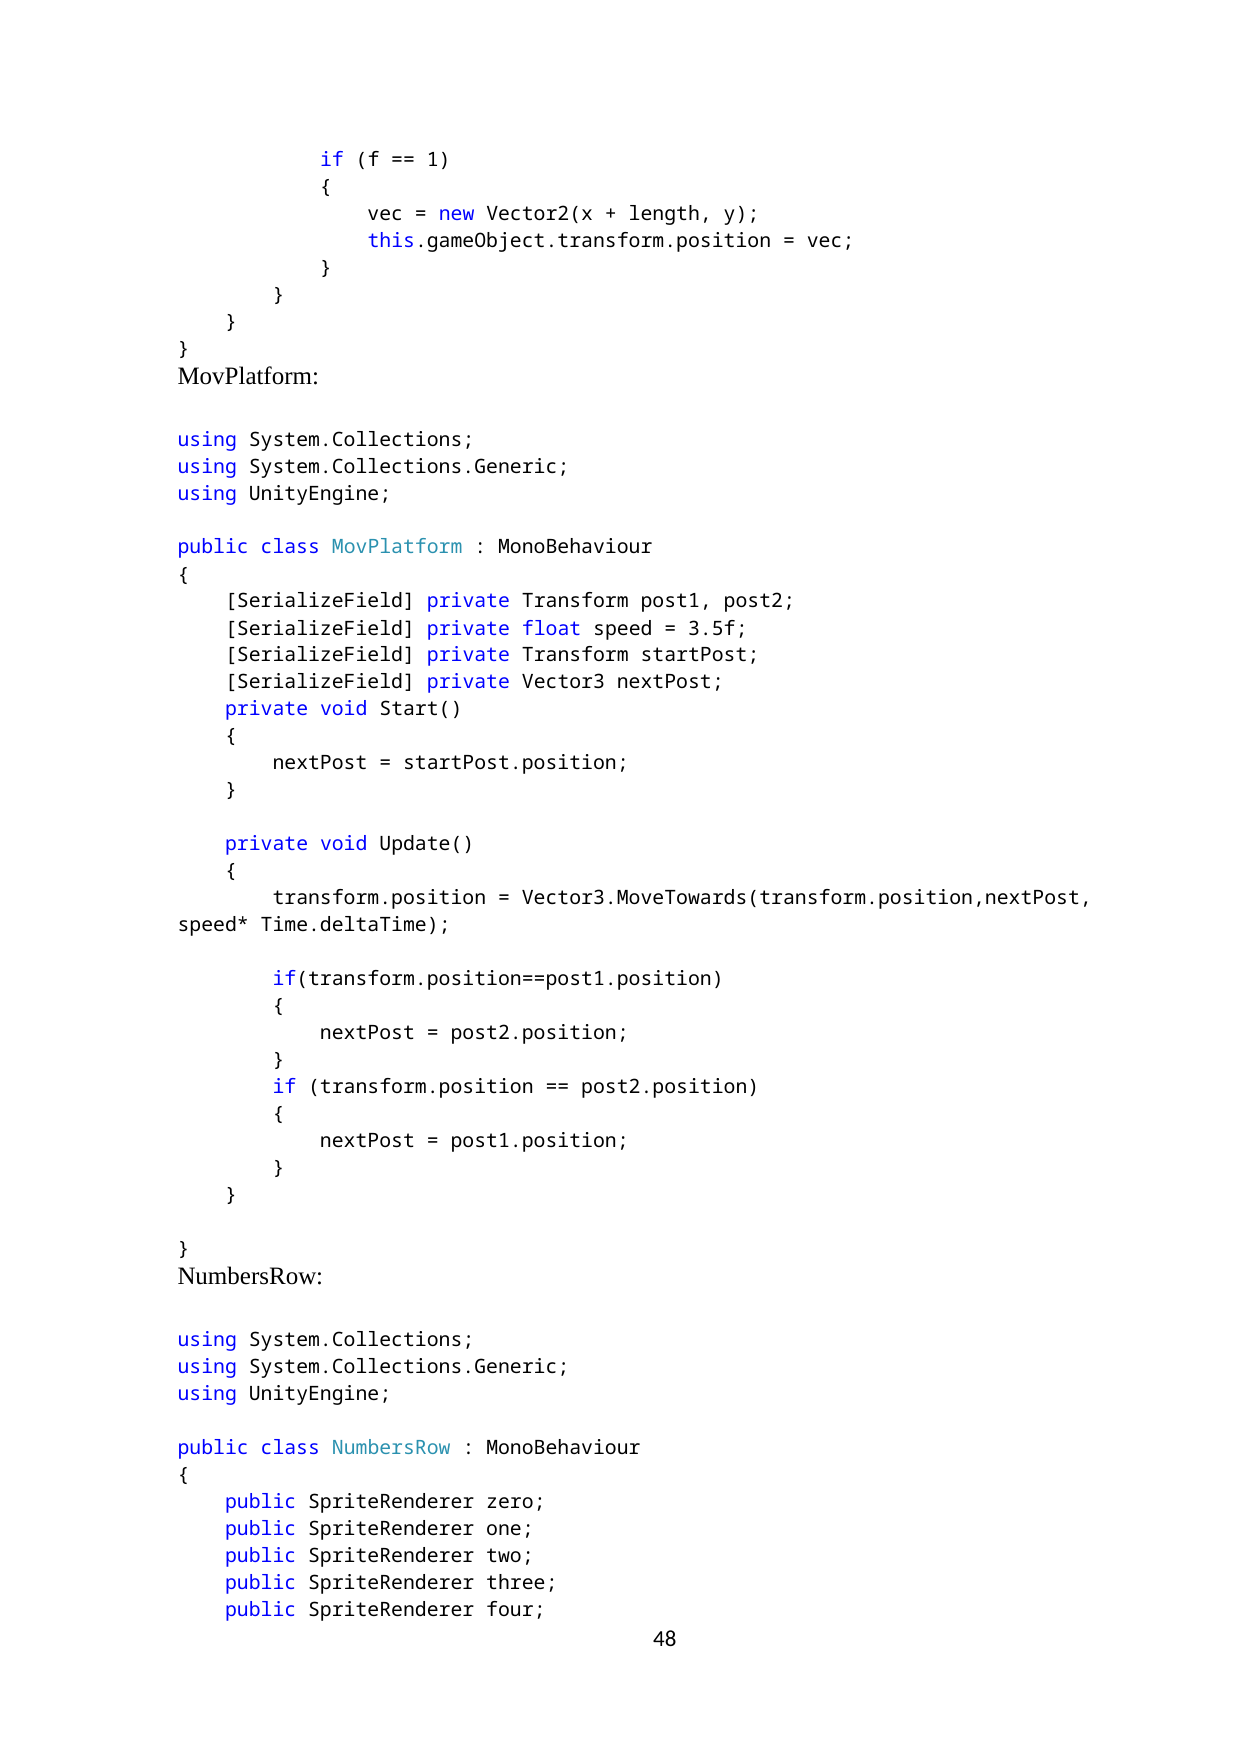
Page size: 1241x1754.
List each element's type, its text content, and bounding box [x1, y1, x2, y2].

text } [177, 1045, 1152, 1072]
text using System.Collections.Generic; [177, 452, 1152, 479]
text public class NumbersRow : MonoBehaviour [177, 1433, 1152, 1460]
text if (f == 1) [177, 145, 1152, 172]
text { [177, 857, 1152, 883]
text MovPlatform: [177, 361, 1152, 390]
text public SpriteRenderer three; [177, 1568, 1152, 1595]
text public SpriteRenderer zero; [177, 1487, 1152, 1514]
text } [177, 1234, 1152, 1261]
text { [177, 722, 1152, 749]
text nextPost = post1.position; [177, 1126, 1152, 1153]
text private void Update() [177, 829, 1152, 857]
text NumbersRow: [177, 1261, 1152, 1290]
text using UnityEngine; [177, 1379, 1152, 1406]
text } [177, 334, 1152, 361]
text transform.position = Vector3.MoveTowards(transform.position,nextPost, speed* Time.deltaTime); [177, 883, 1152, 937]
text vec = new Vector2(x + length, y); [177, 199, 1152, 226]
text private void Start() [177, 695, 1152, 722]
text this.gameObject.transform.position = vec; [177, 226, 1152, 253]
text [SerializeField] private Vector3 nextPost; [177, 668, 1152, 695]
text nextPost = startPost.position; [177, 749, 1152, 776]
text nextPost = post2.position; [177, 1018, 1152, 1045]
text { [177, 560, 1152, 587]
text { [177, 1460, 1152, 1487]
text public class MovPlatform : MonoBehaviour [177, 533, 1152, 560]
text [SerializeField] private Transform startPost; [177, 641, 1152, 668]
text } [177, 253, 1152, 280]
text public SpriteRenderer one; [177, 1514, 1152, 1541]
text } [177, 1180, 1152, 1207]
text if(transform.position==post1.position) [177, 964, 1152, 991]
text using UnityEngine; [177, 479, 1152, 506]
text } [177, 1153, 1152, 1180]
text [SerializeField] private Transform post1, post2; [177, 587, 1152, 614]
text using System.Collections.Generic; [177, 1352, 1152, 1379]
text } [177, 307, 1152, 334]
text using System.Collections; [177, 425, 1152, 452]
text public SpriteRenderer four; [177, 1595, 1152, 1622]
text } [177, 776, 1152, 803]
text { [177, 1099, 1152, 1126]
text { [177, 991, 1152, 1018]
text using System.Collections; [177, 1325, 1152, 1352]
text if (transform.position == post2.position) [177, 1072, 1152, 1099]
text [SerializeField] private float speed = 3.5f; [177, 614, 1152, 641]
text public SpriteRenderer two; [177, 1541, 1152, 1568]
text { [177, 172, 1152, 199]
text } [177, 280, 1152, 307]
